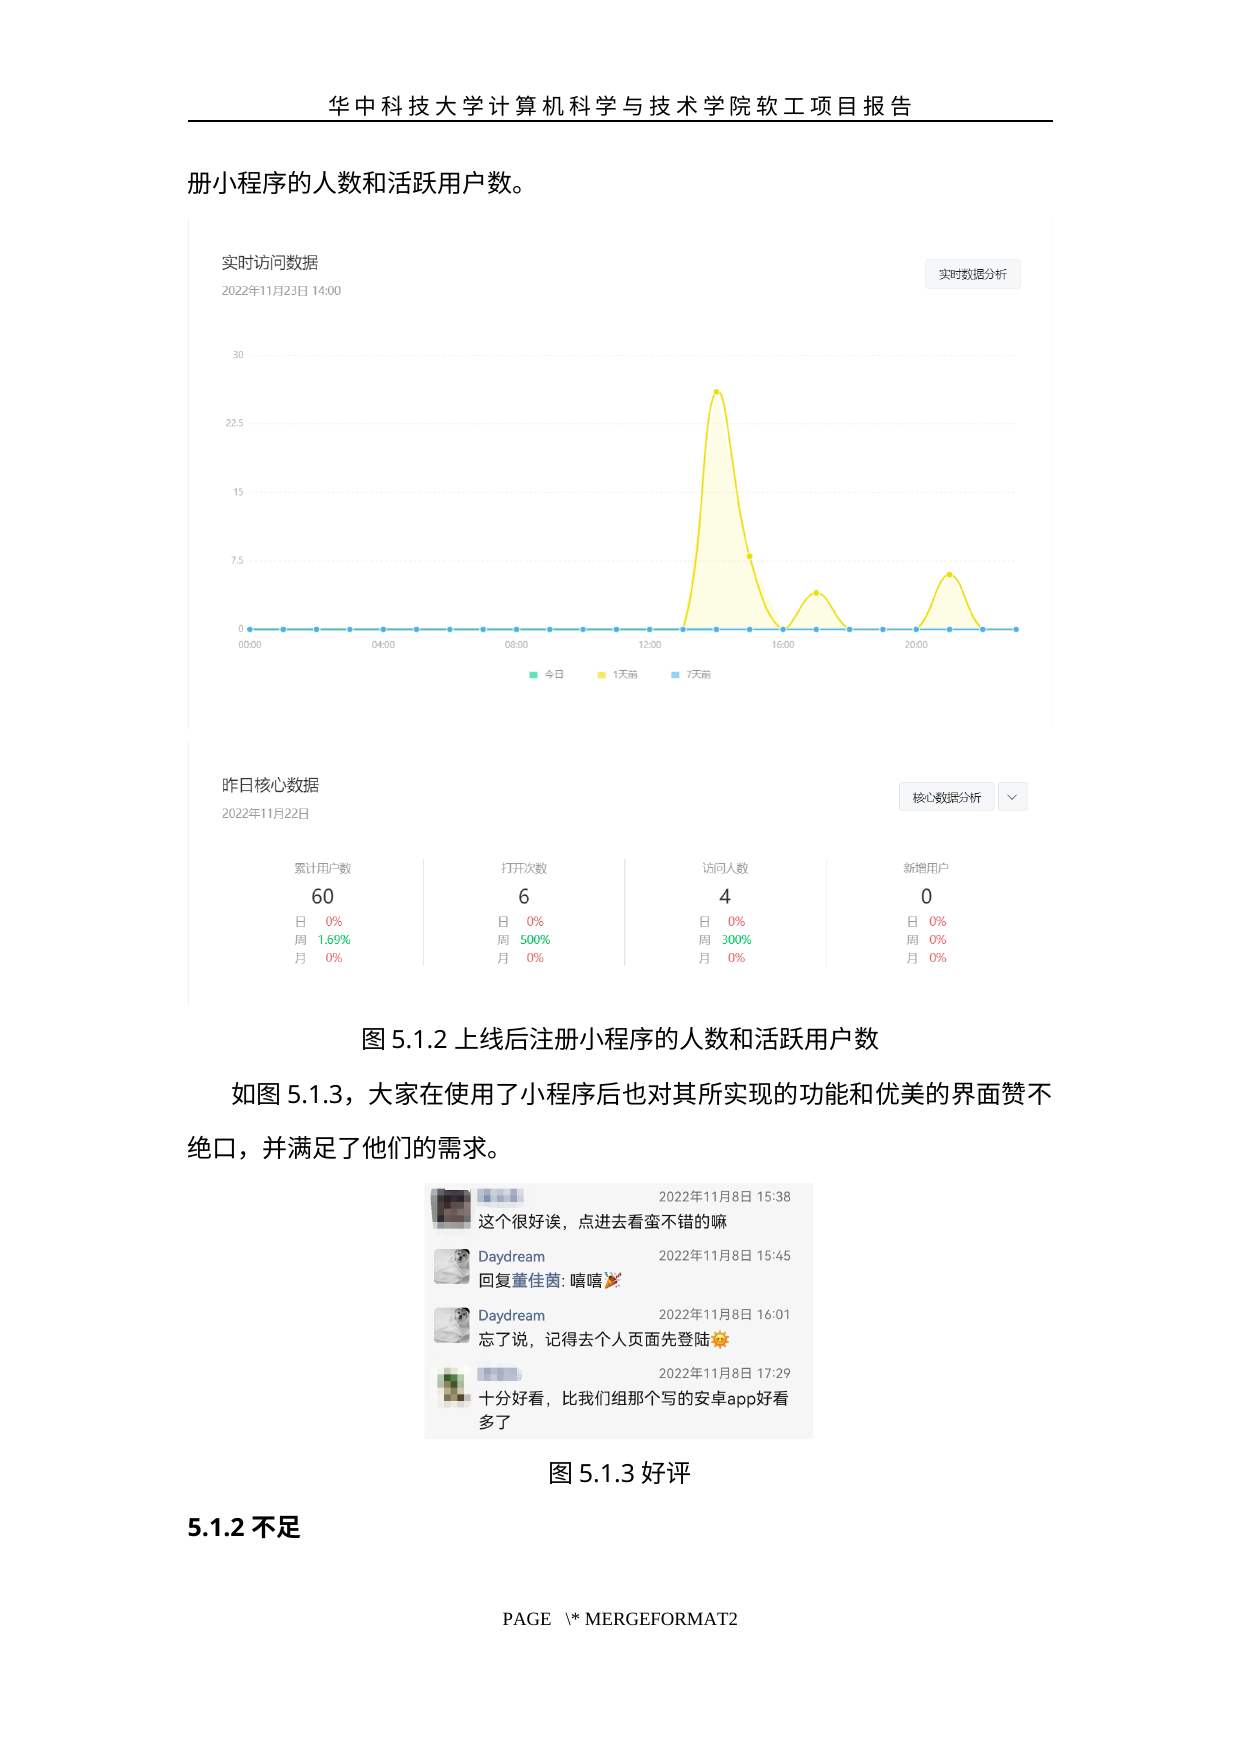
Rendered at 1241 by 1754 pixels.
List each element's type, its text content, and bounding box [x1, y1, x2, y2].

picture [424, 1183, 817, 1439]
text 图5.1.2 上线后注册小程序的人数和活跃用户数 [187, 1020, 1053, 1056]
text 如图5.1.3，大家在使用了小程序后也对其所实现的功能和优美的界面赞不绝口，并满足了他们的需求。 [187, 1074, 1053, 1165]
text 5.1.2 不足 [187, 1508, 1053, 1544]
text 图5.1.3 好评 [187, 1453, 1053, 1489]
picture [187, 218, 1053, 729]
picture [187, 742, 1053, 1006]
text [187, 164, 1053, 200]
